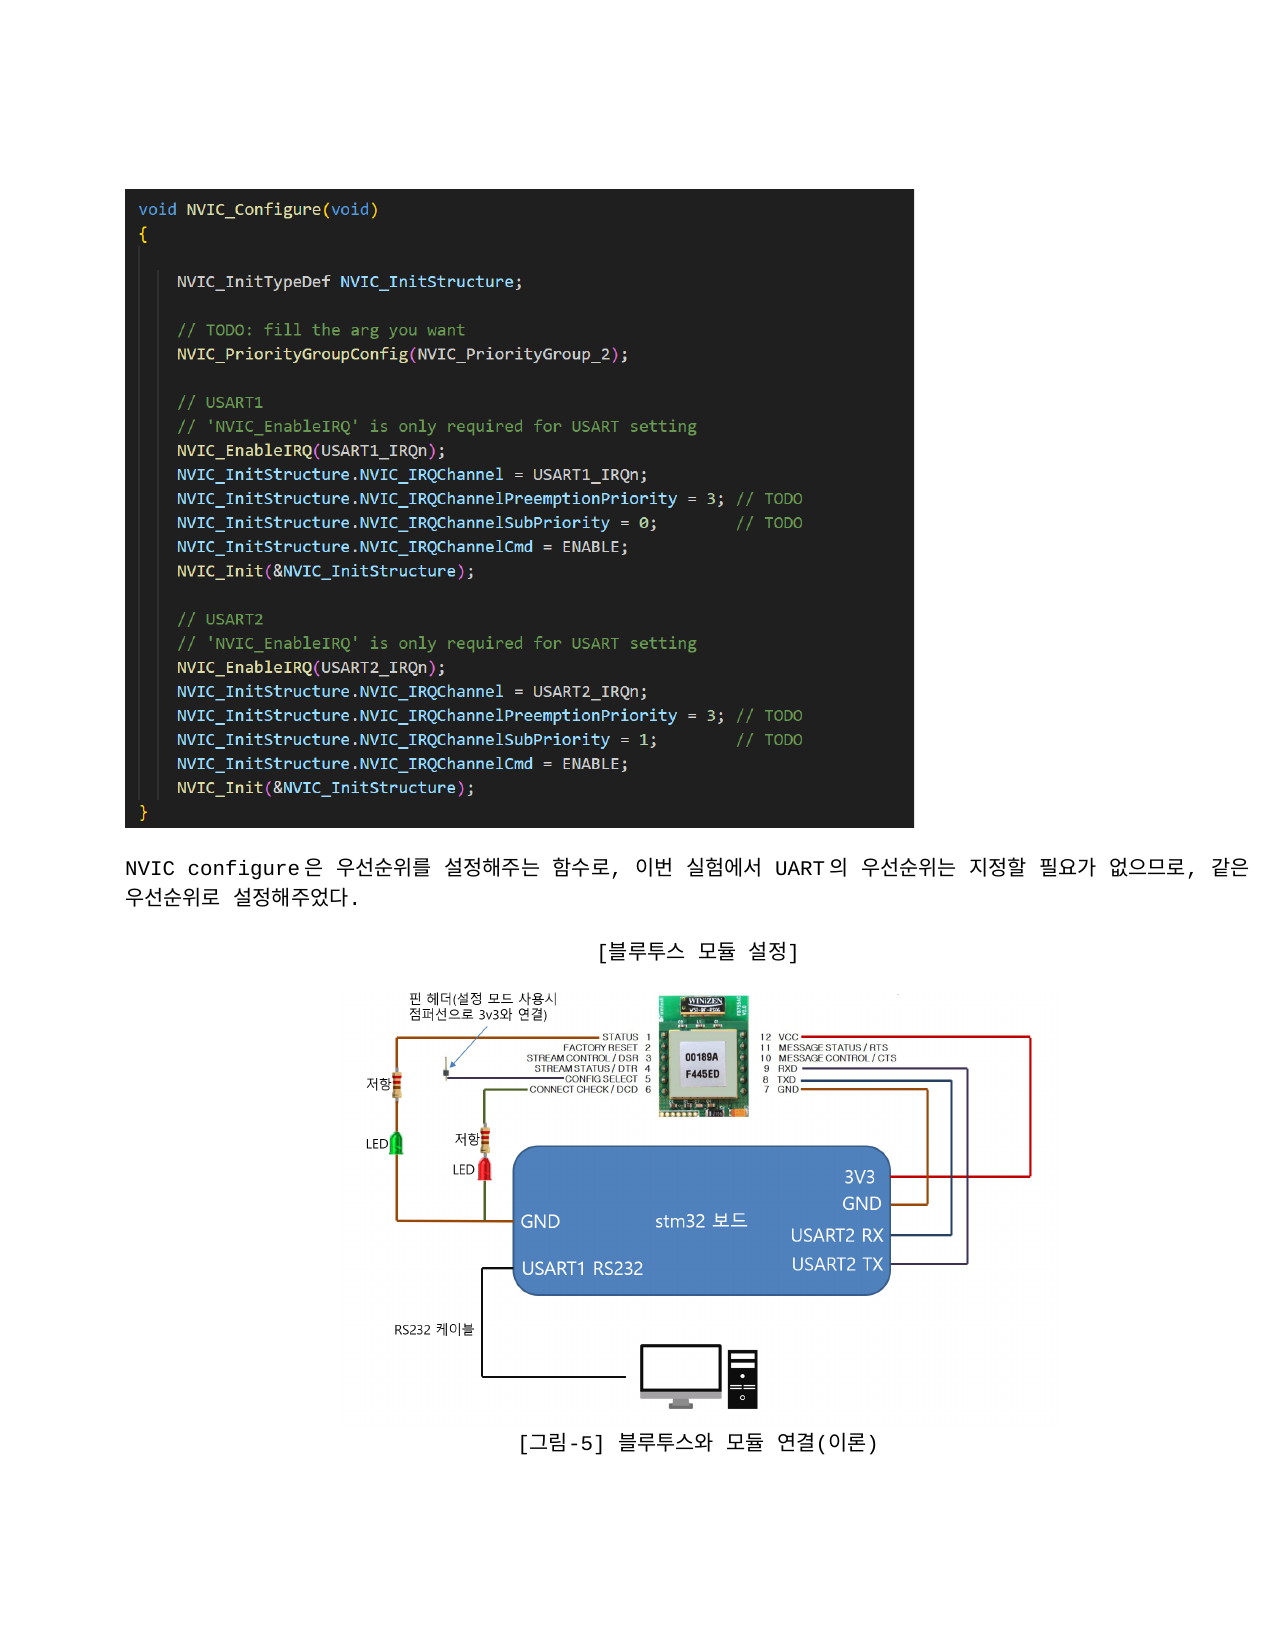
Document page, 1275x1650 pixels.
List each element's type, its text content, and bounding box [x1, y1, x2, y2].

picture [338, 989, 1057, 1427]
picture [125, 189, 915, 828]
text NVIC configure은 우선순위를 설정해주는 함수로, 이번 실험에서 UART의 우선순위는 지정할 필요가 없으므로, 같은 우선순위로 설정해주었다. [125, 851, 1271, 912]
text [블루투스 모듈 설정] [125, 935, 1271, 966]
text [그림-5] 블루투스와 모듈 연결(이론) [125, 1426, 1271, 1457]
